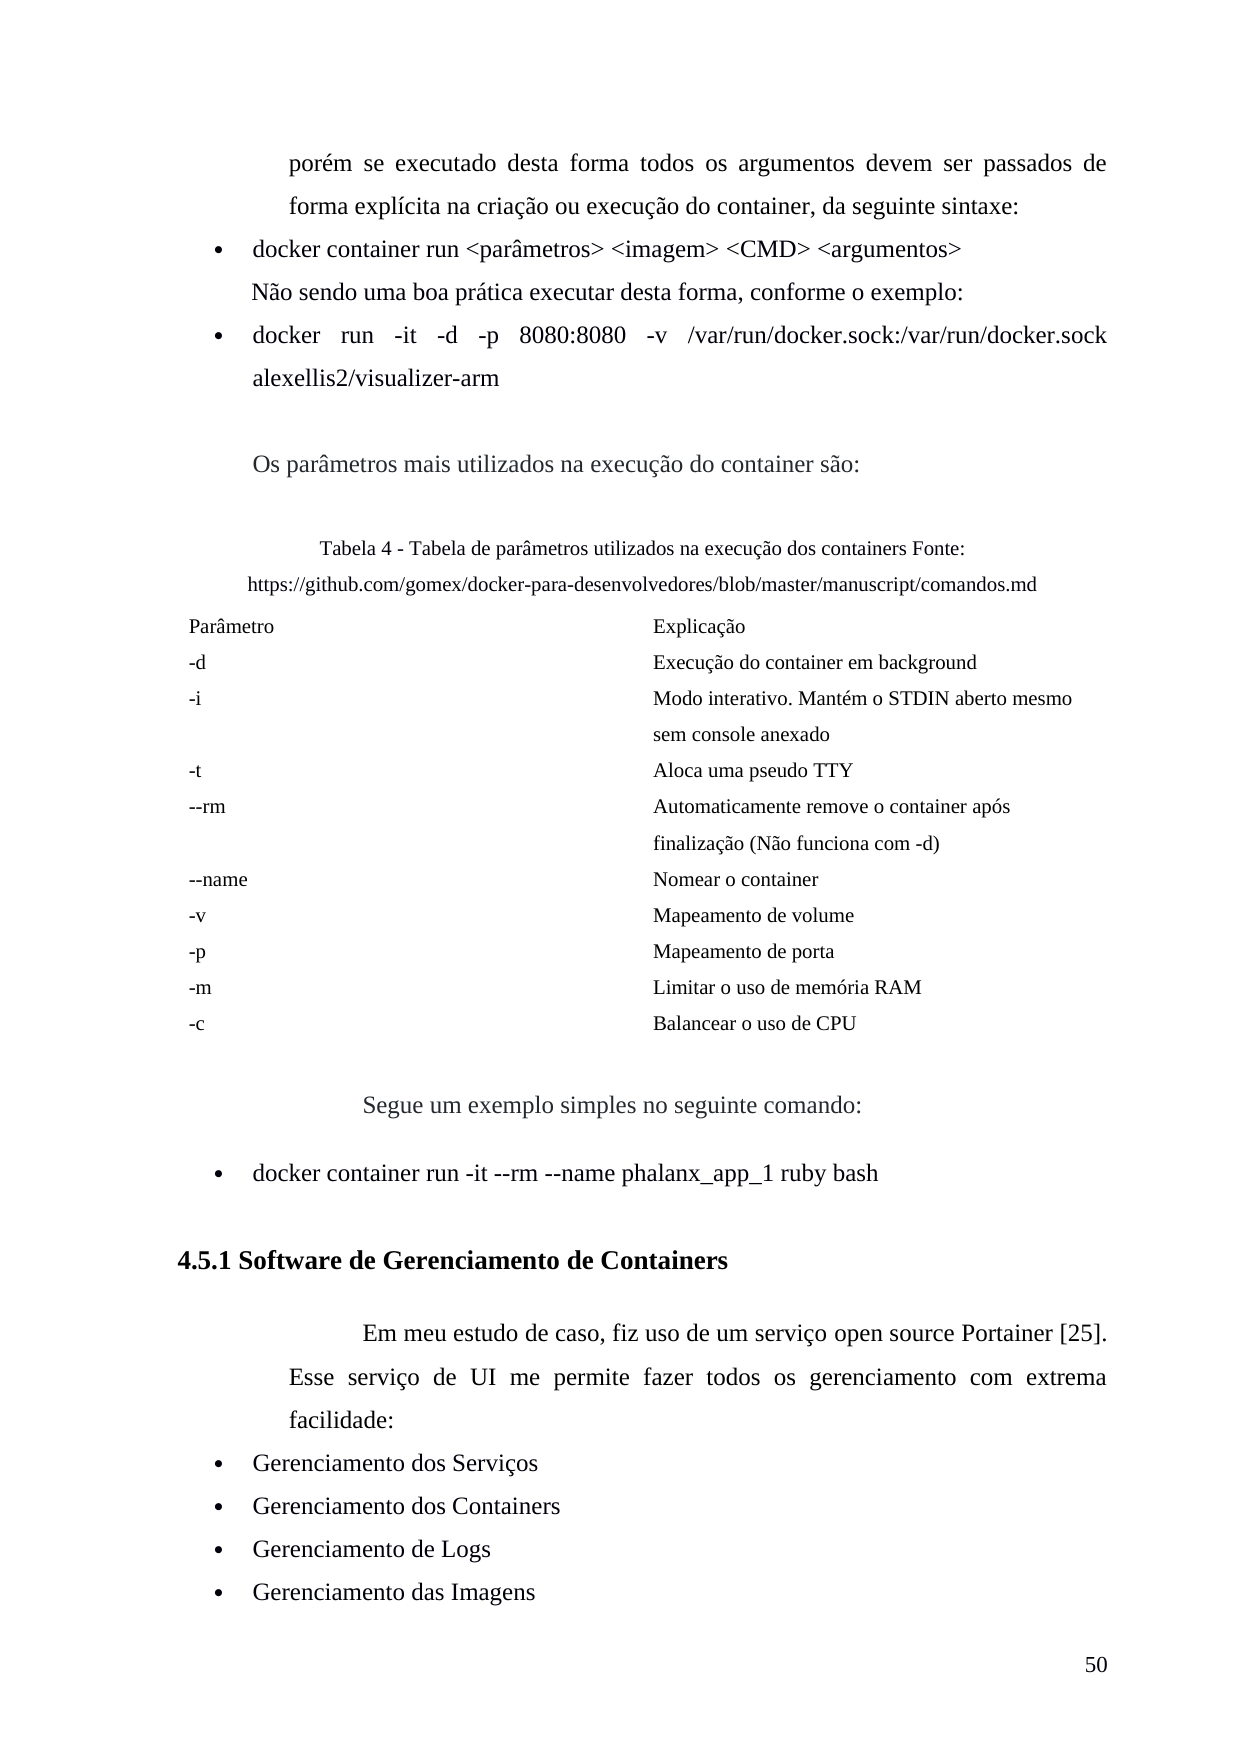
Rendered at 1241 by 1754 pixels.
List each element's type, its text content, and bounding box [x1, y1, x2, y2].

list Gerenciamento das Imagens [215, 1577, 1107, 1606]
table_cell -t [177, 758, 642, 794]
table_cell -d [177, 650, 642, 686]
table_cell Execução do container em background [642, 650, 1107, 686]
text Os parâmetros mais utilizados na execução do container são: [252, 449, 1107, 478]
table_cell -m [177, 975, 642, 1011]
table_cell Mapeamento de volume [642, 903, 1107, 938]
table_cell --rm [177, 794, 642, 866]
table_cell -i [177, 686, 642, 758]
table_cell -p [177, 939, 642, 974]
table_cell Aloca uma pseudo TTY [642, 758, 1107, 794]
table_header Explicação [642, 614, 1107, 650]
text Em meu estudo de caso, fiz uso de um serviço open source Portainer [25]. Esse serviço de UI me permite fazer todos os gerenciamento com extrema facilidade: [288, 1318, 1107, 1433]
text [288, 148, 1107, 219]
list Gerenciamento de Logs [215, 1534, 1107, 1563]
list Gerenciamento dos Containers [215, 1491, 1107, 1520]
table_cell -c [177, 1011, 642, 1047]
table_header Parâmetro [177, 614, 642, 650]
subtitle 4.5.1 Software de Gerenciamento de Containers [177, 1244, 1107, 1275]
table_cell -v [177, 903, 642, 938]
list docker container run -it --rm --name phalanx_app_1 ruby bash [215, 1158, 1107, 1187]
list docker run -it -d -p 8080:8080 -v /var/run/docker.sock:/var/run/docker.sock alexellis2/visualizer-arm [215, 320, 1107, 392]
list Não sendo uma boa prática executar desta forma, conforme o exemplo: [177, 277, 1107, 306]
list docker container run <parâmetros> <imagem> <CMD> <argumentos> [215, 234, 1107, 263]
table_cell Modo interativo. Mantém o STDIN aberto mesmo sem console anexado [642, 686, 1107, 758]
table_cell --name [177, 866, 642, 902]
text Tabela 4 - Tabela de parâmetros utilizados na execução dos containers Fonte: https://github.com/gomex/docker-para-desenvolvedores/blob/master/manuscript/comandos.md [177, 536, 1107, 596]
list Gerenciamento dos Serviços [215, 1448, 1107, 1477]
table_cell Balancear o uso de CPU [642, 1011, 1107, 1047]
table_cell Nomear o container [642, 866, 1107, 902]
table_cell Automaticamente remove o container após finalização (Não funciona com -d) [642, 794, 1107, 866]
text Segue um exemplo simples no seguinte comando: [288, 1090, 1107, 1118]
table_cell Limitar o uso de memória RAM [642, 975, 1107, 1011]
table_cell Mapeamento de porta [642, 939, 1107, 974]
